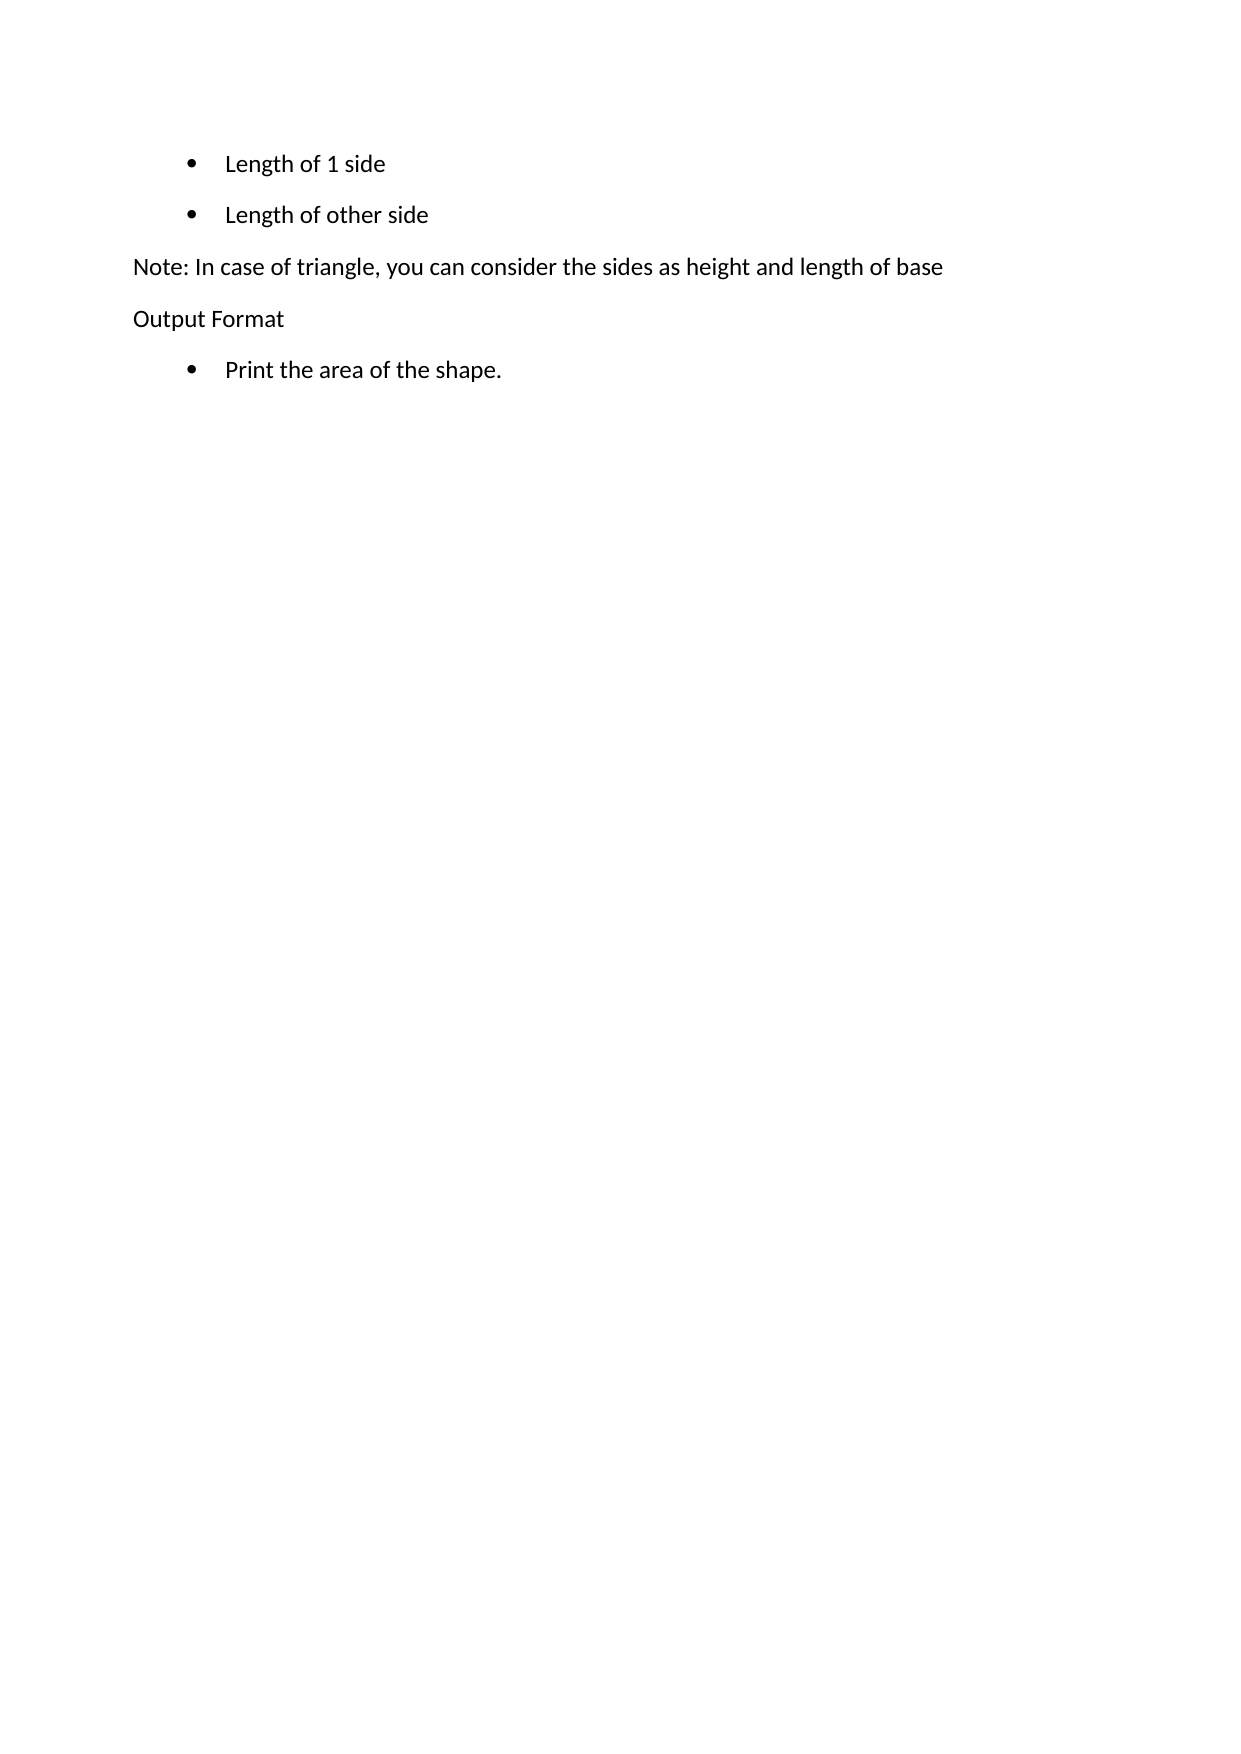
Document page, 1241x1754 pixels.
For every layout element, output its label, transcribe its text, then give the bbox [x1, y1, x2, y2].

list Length of 1 side [187, 148, 1166, 178]
text Output Format [133, 303, 1166, 333]
text Note: In case of triangle, you can consider the sides as height and length of base [133, 251, 1166, 282]
list Print the area of the shape. [187, 354, 1166, 385]
list Length of other side [187, 199, 1166, 230]
